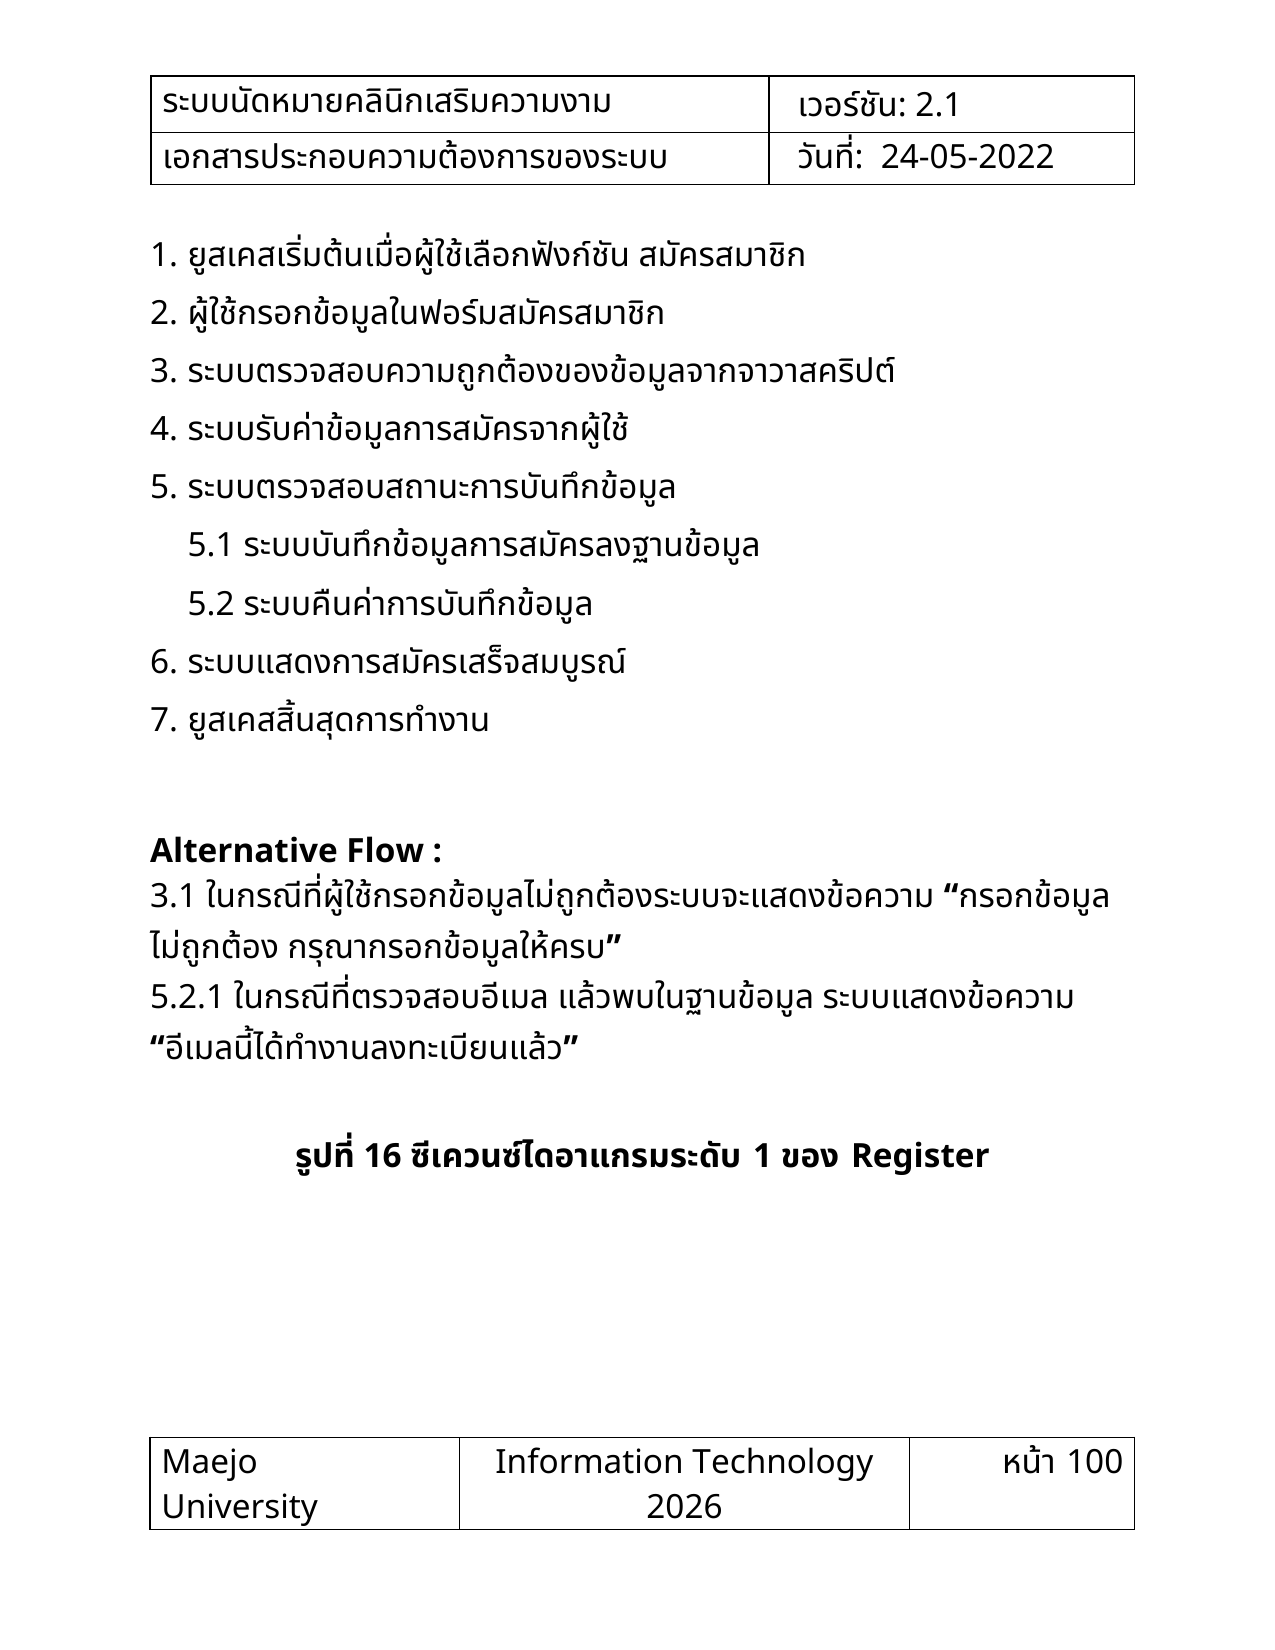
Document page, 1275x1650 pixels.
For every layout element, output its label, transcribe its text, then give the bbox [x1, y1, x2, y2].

list ยูสเคสสิ้นสุดการทำงาน [150, 696, 1134, 746]
list ระบบตรวจสอบความถูกต้องของข้อมูลจากจาวาสคริปต์ [150, 347, 1134, 397]
list ระบบรับค่าข้อมูลการสมัครจากผู้ใช้ [150, 405, 1134, 456]
text 3.1 ในกรณีที่ผู้ใช้กรอกข้อมูลไม่ถูกต้องระบบจะแสดงข้อความ “กรอกข้อมูลไม่ถูกต้อง กรุณากรอกข้อมูลให้ครบ” [150, 872, 1134, 973]
list 5.1 ระบบบันทึกข้อมูลการสมัครลงฐานข้อมูล [187, 521, 1134, 572]
list 5.2 ระบบคืนค่าการบันทึกข้อมูล [187, 579, 1134, 630]
text รูปที่ 16 ซีเควนซ์ไดอาแกรมระดับ 1 ของ Register [150, 1132, 1134, 1183]
list ผู้ใช้กรอกข้อมูลในฟอร์มสมัครสมาชิก [150, 289, 1134, 339]
text Alternative Flow : [150, 827, 1134, 872]
text 5.2.1 ในกรณีที่ตรวจสอบอีเมล แล้วพบในฐานข้อมูล ระบบแสดงข้อความ “อีเมลนี้ได้ทำงานลงทะเบียนแล้ว” [150, 973, 1134, 1074]
list ยูสเคสเริ่มต้นเมื่อผู้ใช้เลือกฟังก์ชัน สมัครสมาชิก [150, 231, 1134, 281]
list ระบบแสดงการสมัครเสร็จสมบูรณ์ [150, 637, 1134, 688]
list ระบบตรวจสอบสถานะการบันทึกข้อมูล [150, 463, 1134, 514]
